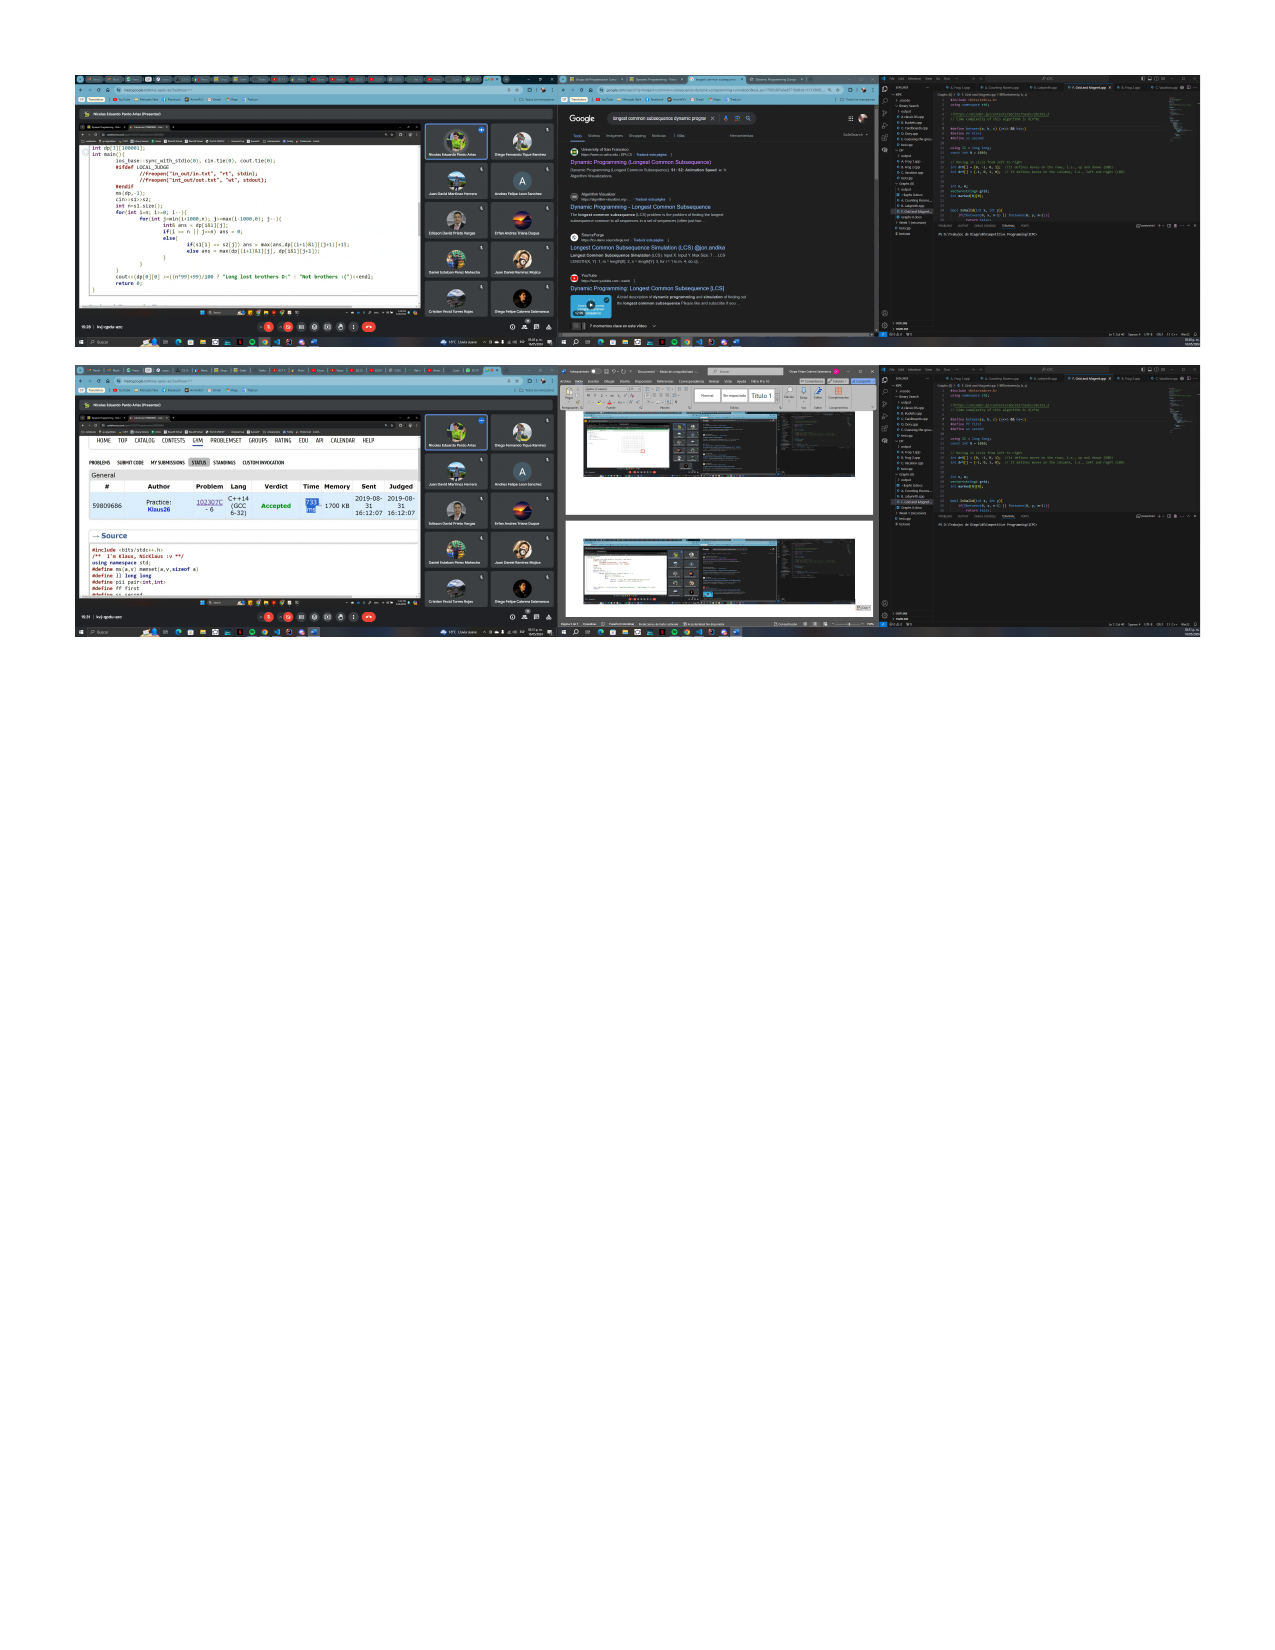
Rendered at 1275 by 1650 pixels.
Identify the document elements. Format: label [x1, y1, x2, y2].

picture [75, 75, 1200, 347]
picture [75, 365, 1200, 637]
